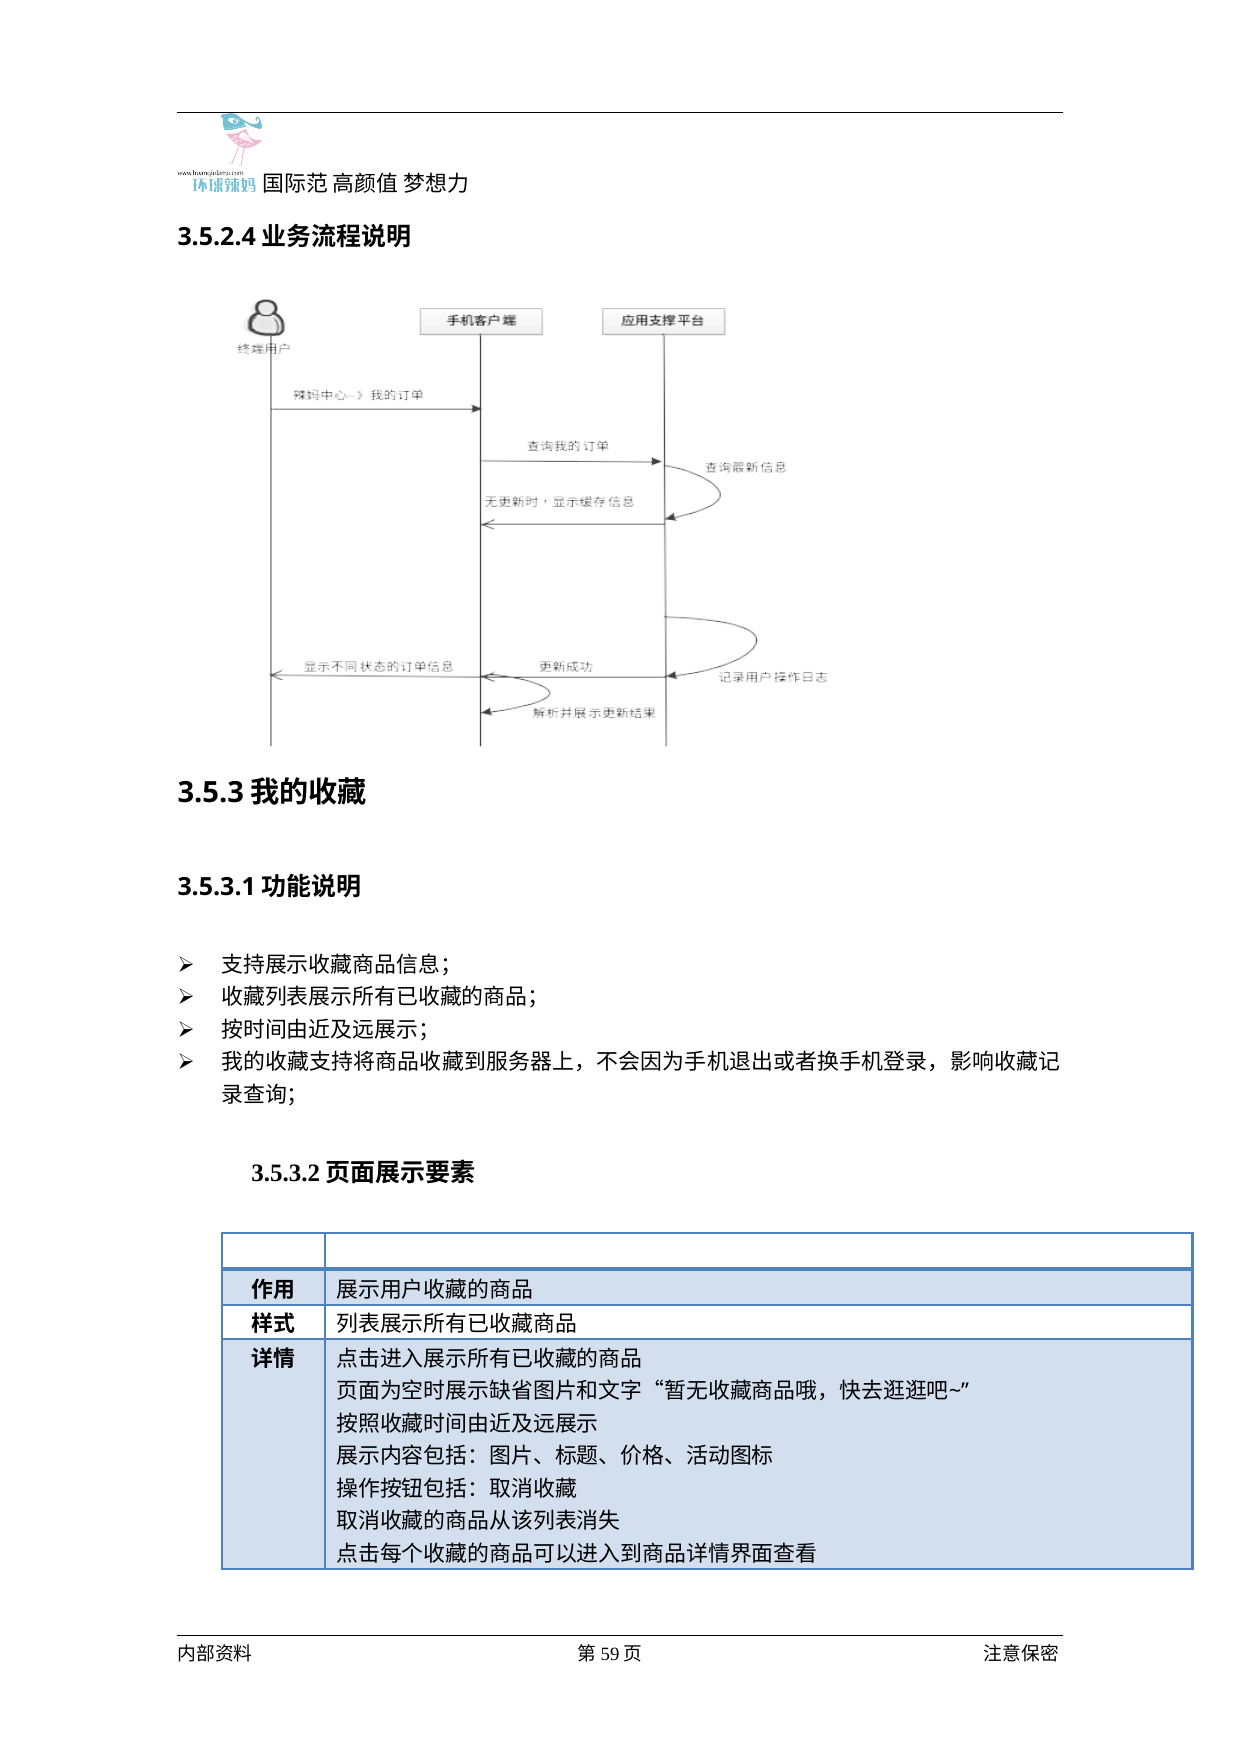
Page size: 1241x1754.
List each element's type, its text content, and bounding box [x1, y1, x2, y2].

table_cell 展示用户收藏的商品 [326, 1271, 1191, 1304]
table_header [326, 1234, 1191, 1267]
subtitle 3.5.2.4业务流程说明 [177, 202, 1063, 267]
list 收藏列表展示所有已收藏的商品； [177, 979, 1063, 1011]
subtitle 3.5.3.1功能说明 [177, 852, 1063, 917]
table_cell 作用 [223, 1271, 324, 1304]
list 我的收藏支持将商品收藏到服务器上，不会因为手机退出或者换手机登录，影响收藏记录查询； [177, 1044, 1063, 1109]
table_header [223, 1234, 324, 1267]
list 支持展示收藏商品信息； [177, 946, 1063, 979]
table_cell 详情 [223, 1340, 324, 1568]
table_cell 样式 [223, 1306, 324, 1338]
subtitle 3.5.3.2页面展示要素 [251, 1138, 1063, 1203]
picture [177, 113, 262, 192]
table_cell 列表展示所有已收藏商品 [326, 1306, 1191, 1338]
subtitle 3.5.3我的收藏 [177, 758, 1063, 823]
list 按时间由近及远展示； [177, 1011, 1063, 1044]
